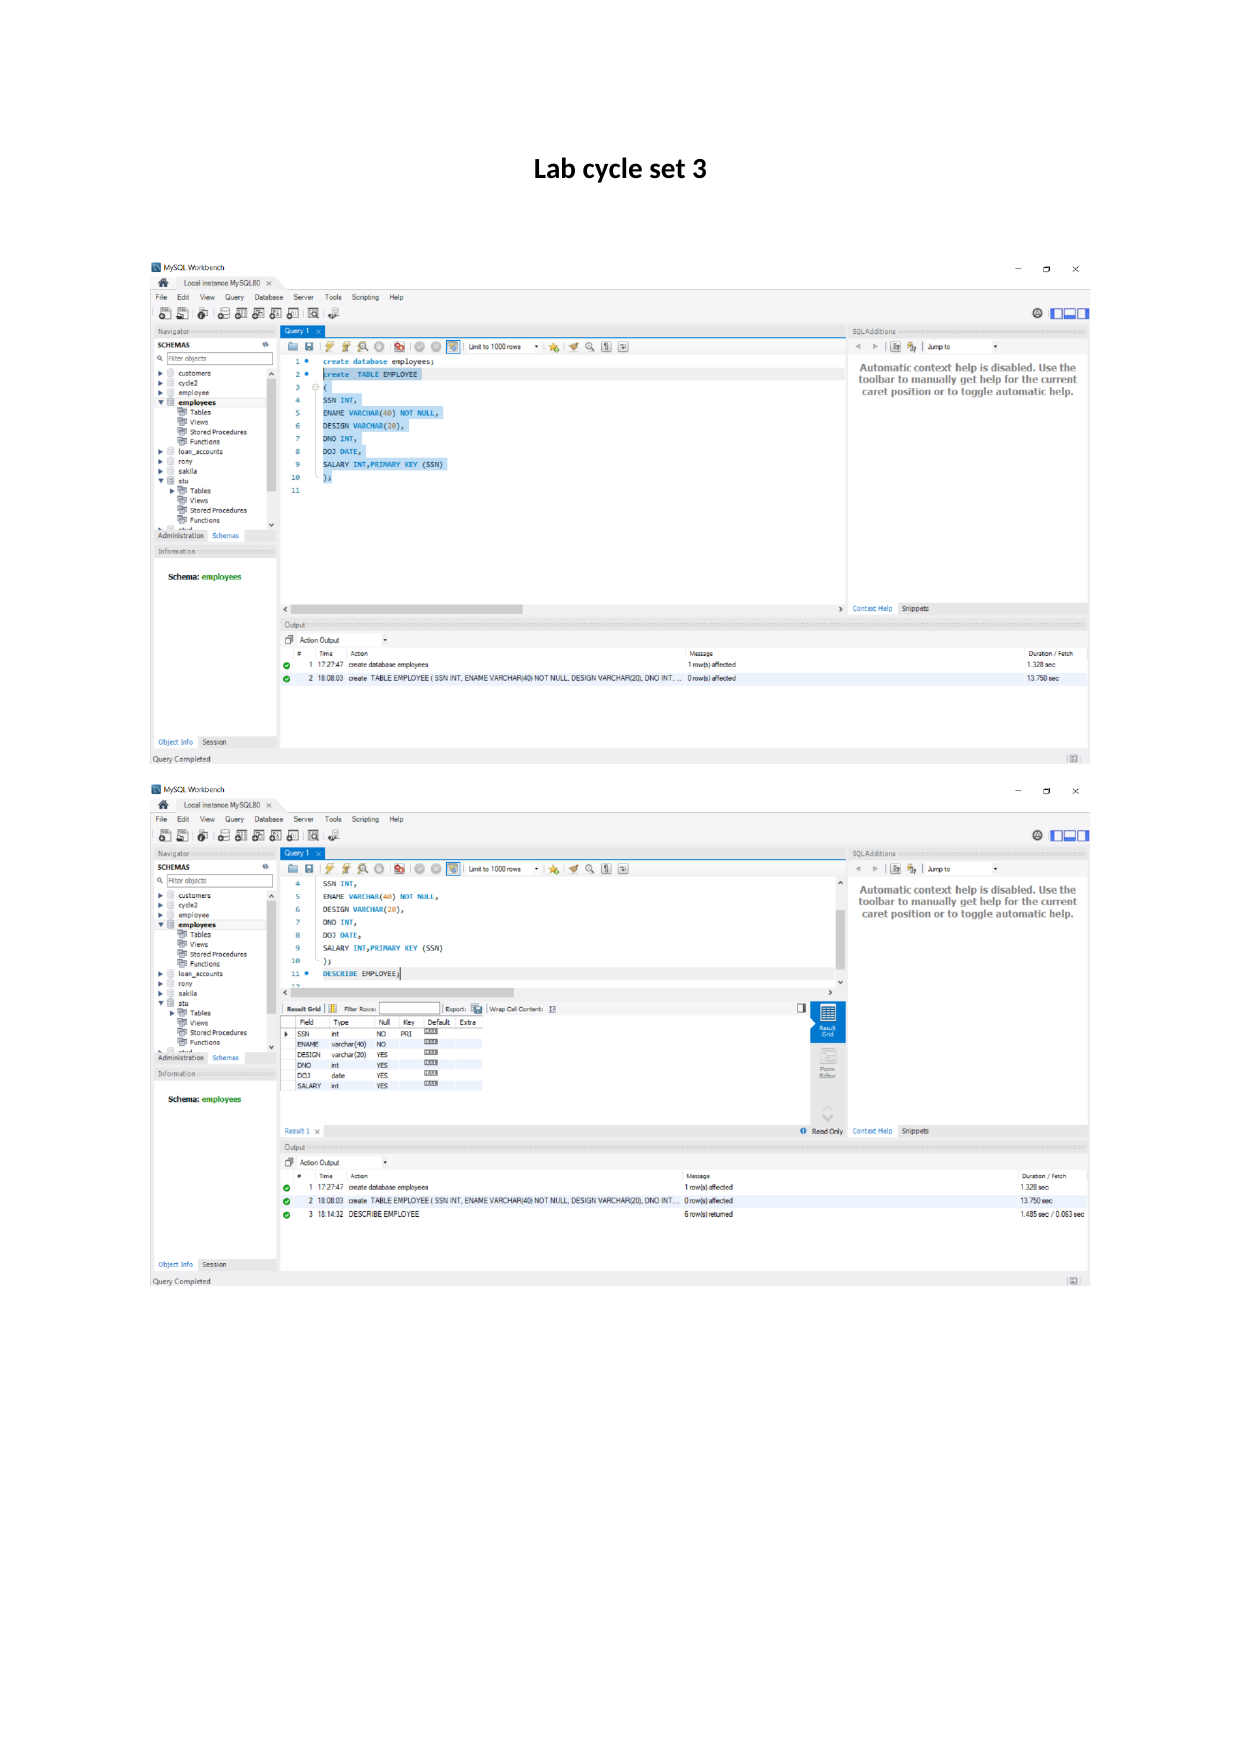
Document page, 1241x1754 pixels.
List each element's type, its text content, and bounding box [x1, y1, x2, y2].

picture [150, 260, 1091, 764]
text Lab cycle set 3 [150, 150, 1090, 186]
picture [150, 782, 1091, 1286]
